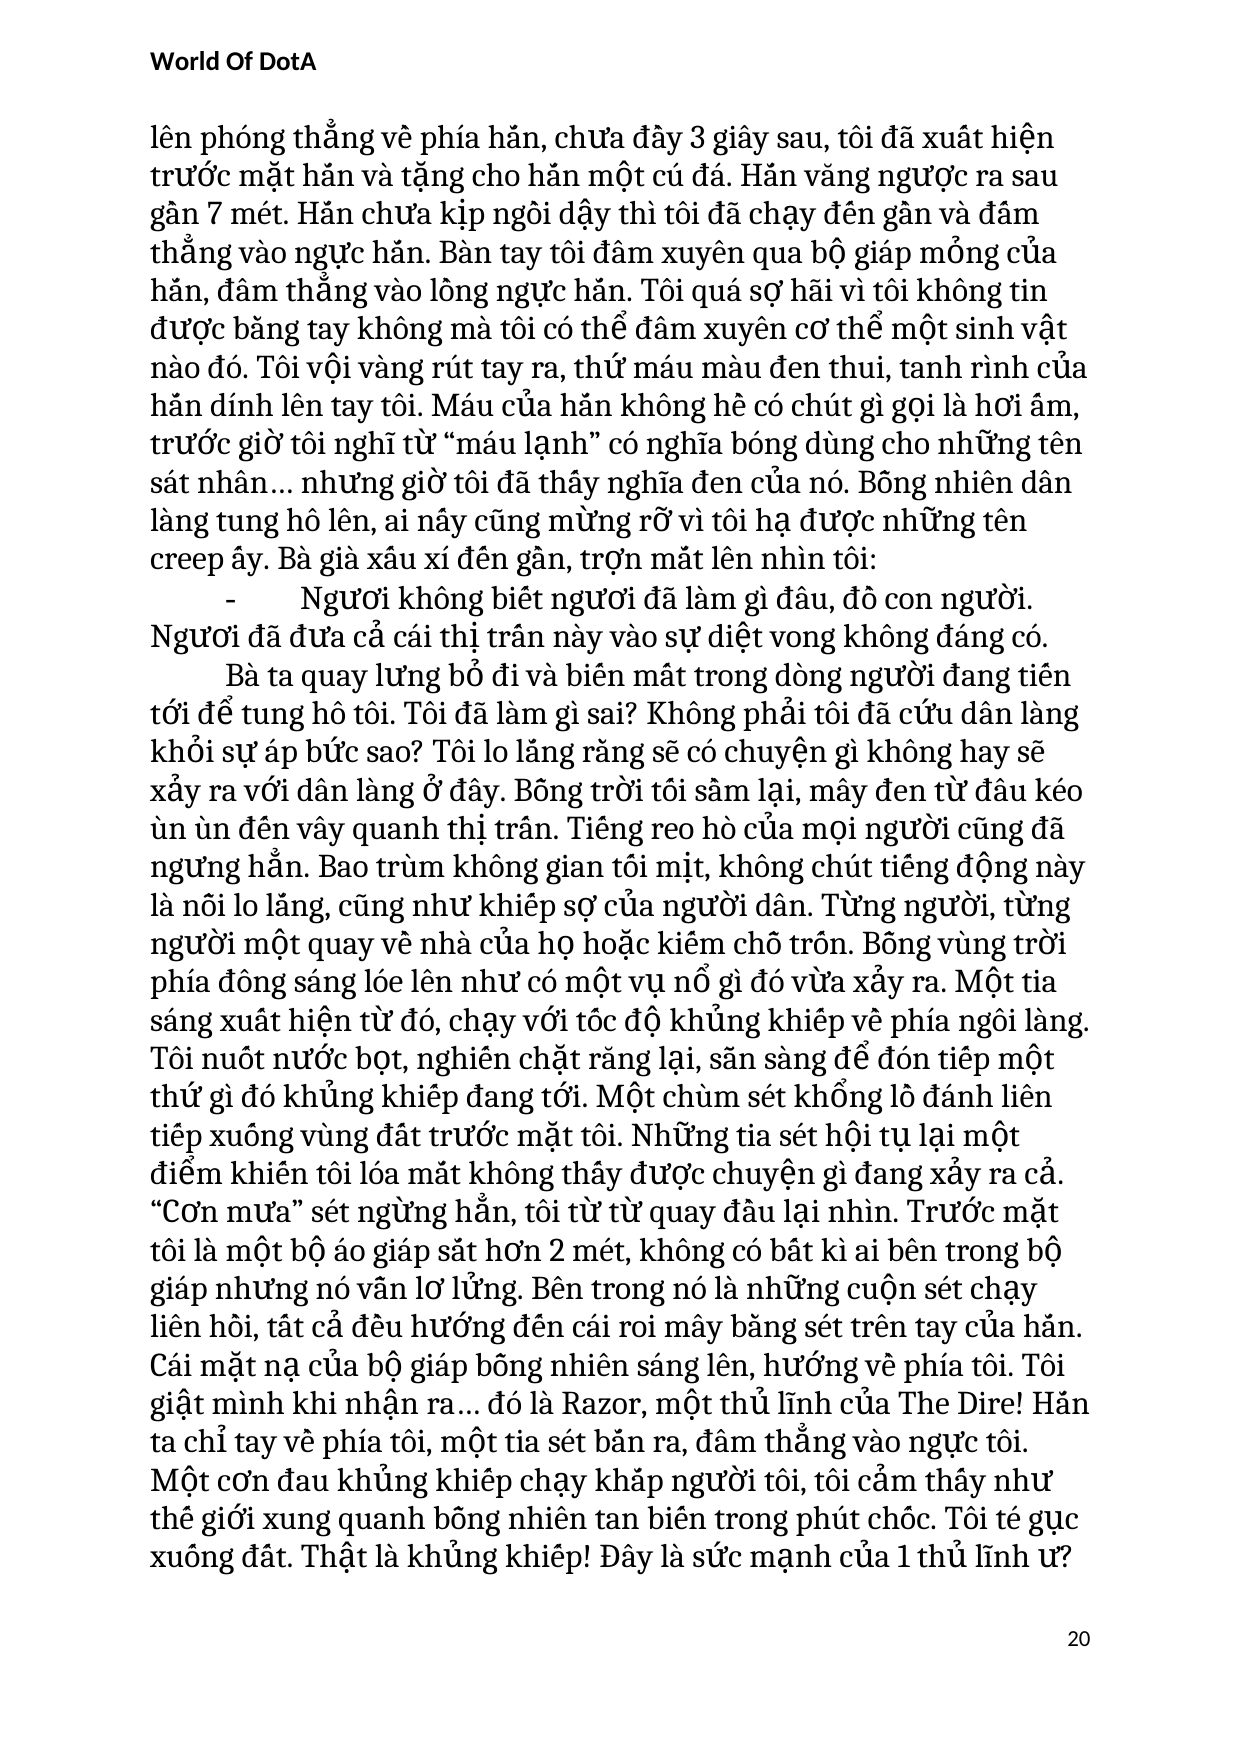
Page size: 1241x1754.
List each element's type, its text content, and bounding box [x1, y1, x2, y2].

subtitle Ngươi không biết ngươi đã làm gì đâu, đồ con người. Ngươi đã đưa cả cái thị trấn này vào sự diệt vong không đáng có. [150, 578, 1090, 656]
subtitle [150, 118, 1090, 578]
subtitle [150, 656, 1090, 1576]
